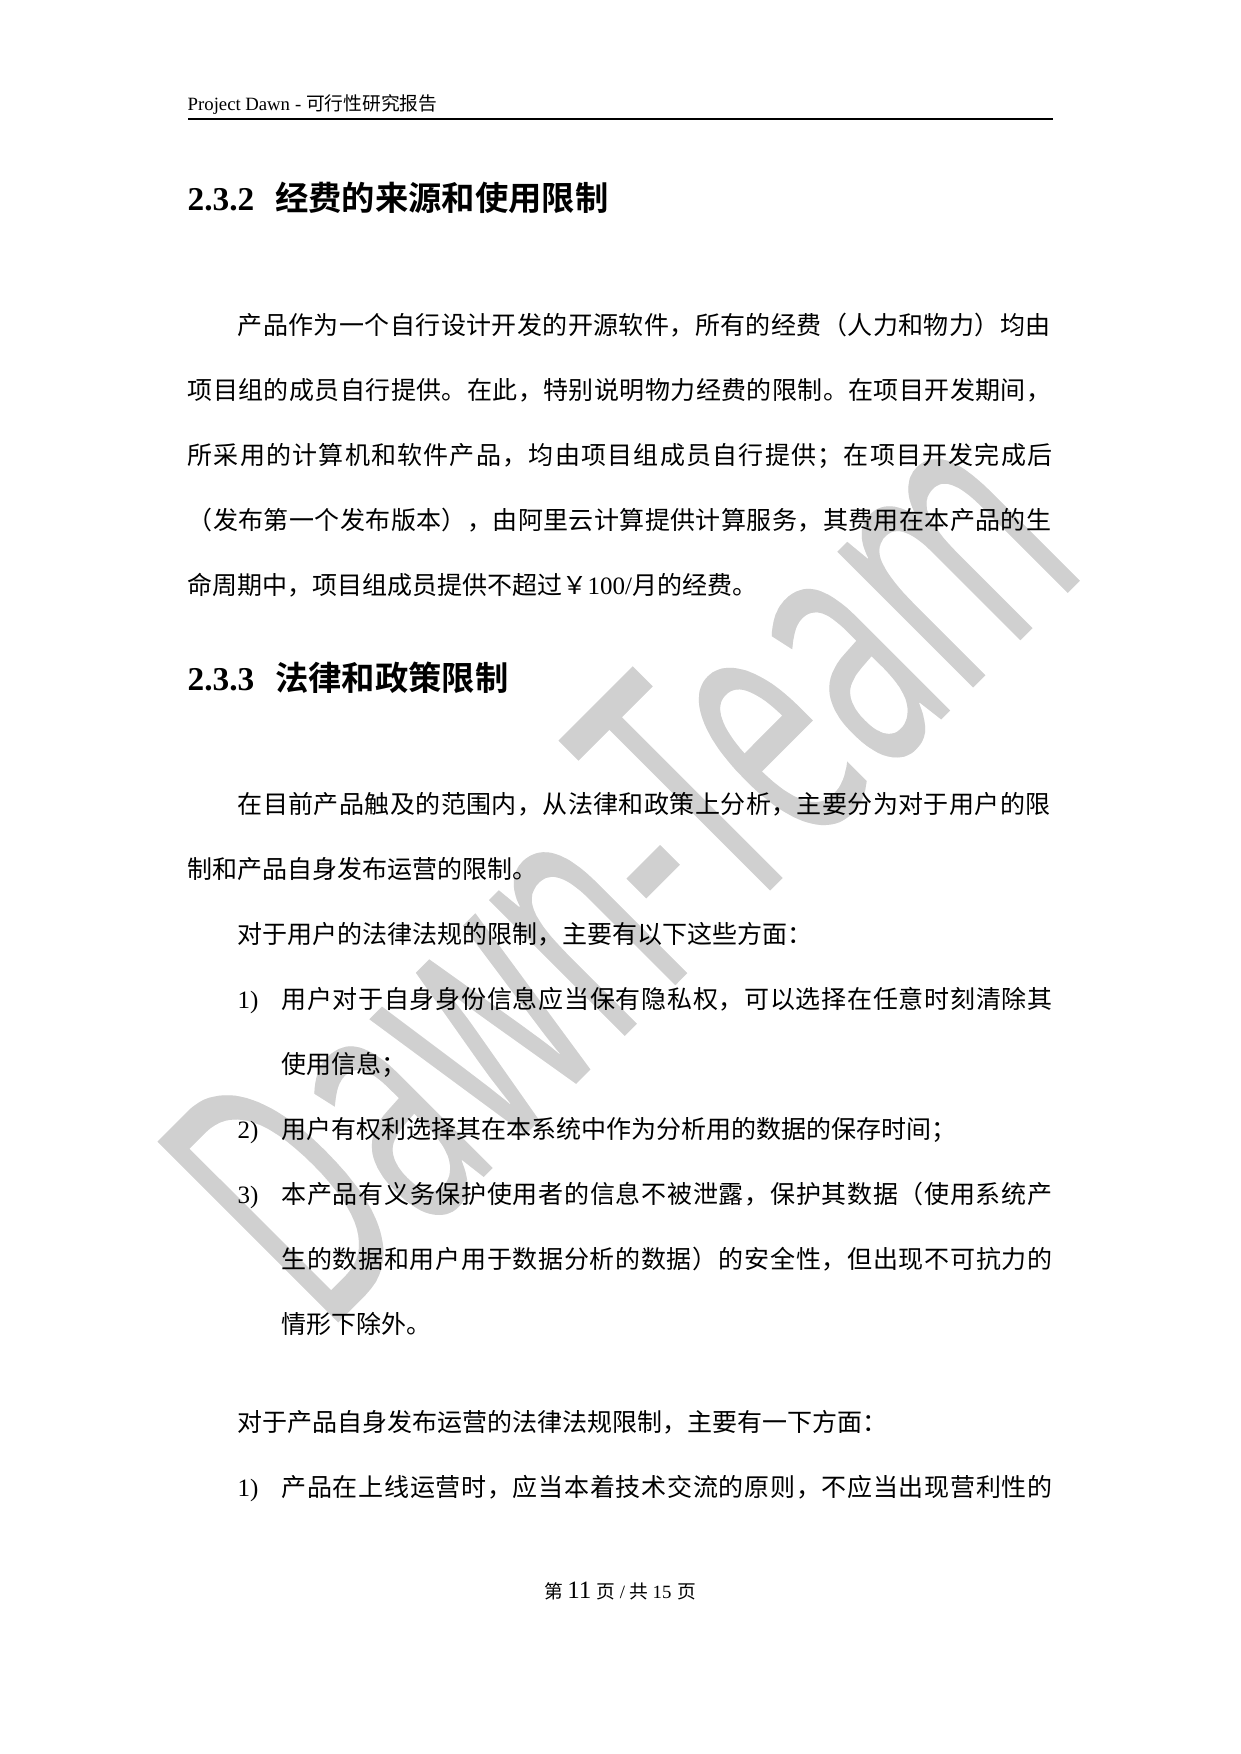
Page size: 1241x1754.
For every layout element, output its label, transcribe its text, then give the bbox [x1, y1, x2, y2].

subtitle 经费的来源和使用限制 [187, 164, 1053, 229]
list 用户有权利选择其在本系统中作为分析用的数据的保存时间； [237, 1095, 1053, 1160]
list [237, 1453, 1053, 1518]
text 对于产品自身发布运营的法律法规限制，主要有一下方面： [237, 1388, 1053, 1453]
list 本产品有义务保护使用者的信息不被泄露，保护其数据（使用系统产生的数据和用户用于数据分析的数据）的安全性，但出现不可抗力的情形下除外。 [237, 1160, 1053, 1355]
subtitle 法律和政策限制 [187, 643, 1053, 708]
text 产品作为一个自行设计开发的开源软件，所有的经费（人力和物力）均由项目组的成员自行提供。在此，特别说明物力经费的限制。在项目开发期间，所采用的计算机和软件产品，均由项目组成员自行提供；在项目开发完成后（发布第一个发布版本），由阿里云计算提供计算服务，其费用在本产品的生命周期中，项目组成员提供不超过￥100/月的经费。 [187, 291, 1053, 616]
list 用户对于自身身份信息应当保有隐私权，可以选择在任意时刻清除其使用信息； [237, 965, 1053, 1095]
text 在目前产品触及的范围内，从法律和政策上分析，主要分为对于用户的限制和产品自身发布运营的限制。 [187, 770, 1053, 900]
text 对于用户的法律法规的限制，主要有以下这些方面： [187, 900, 1053, 965]
